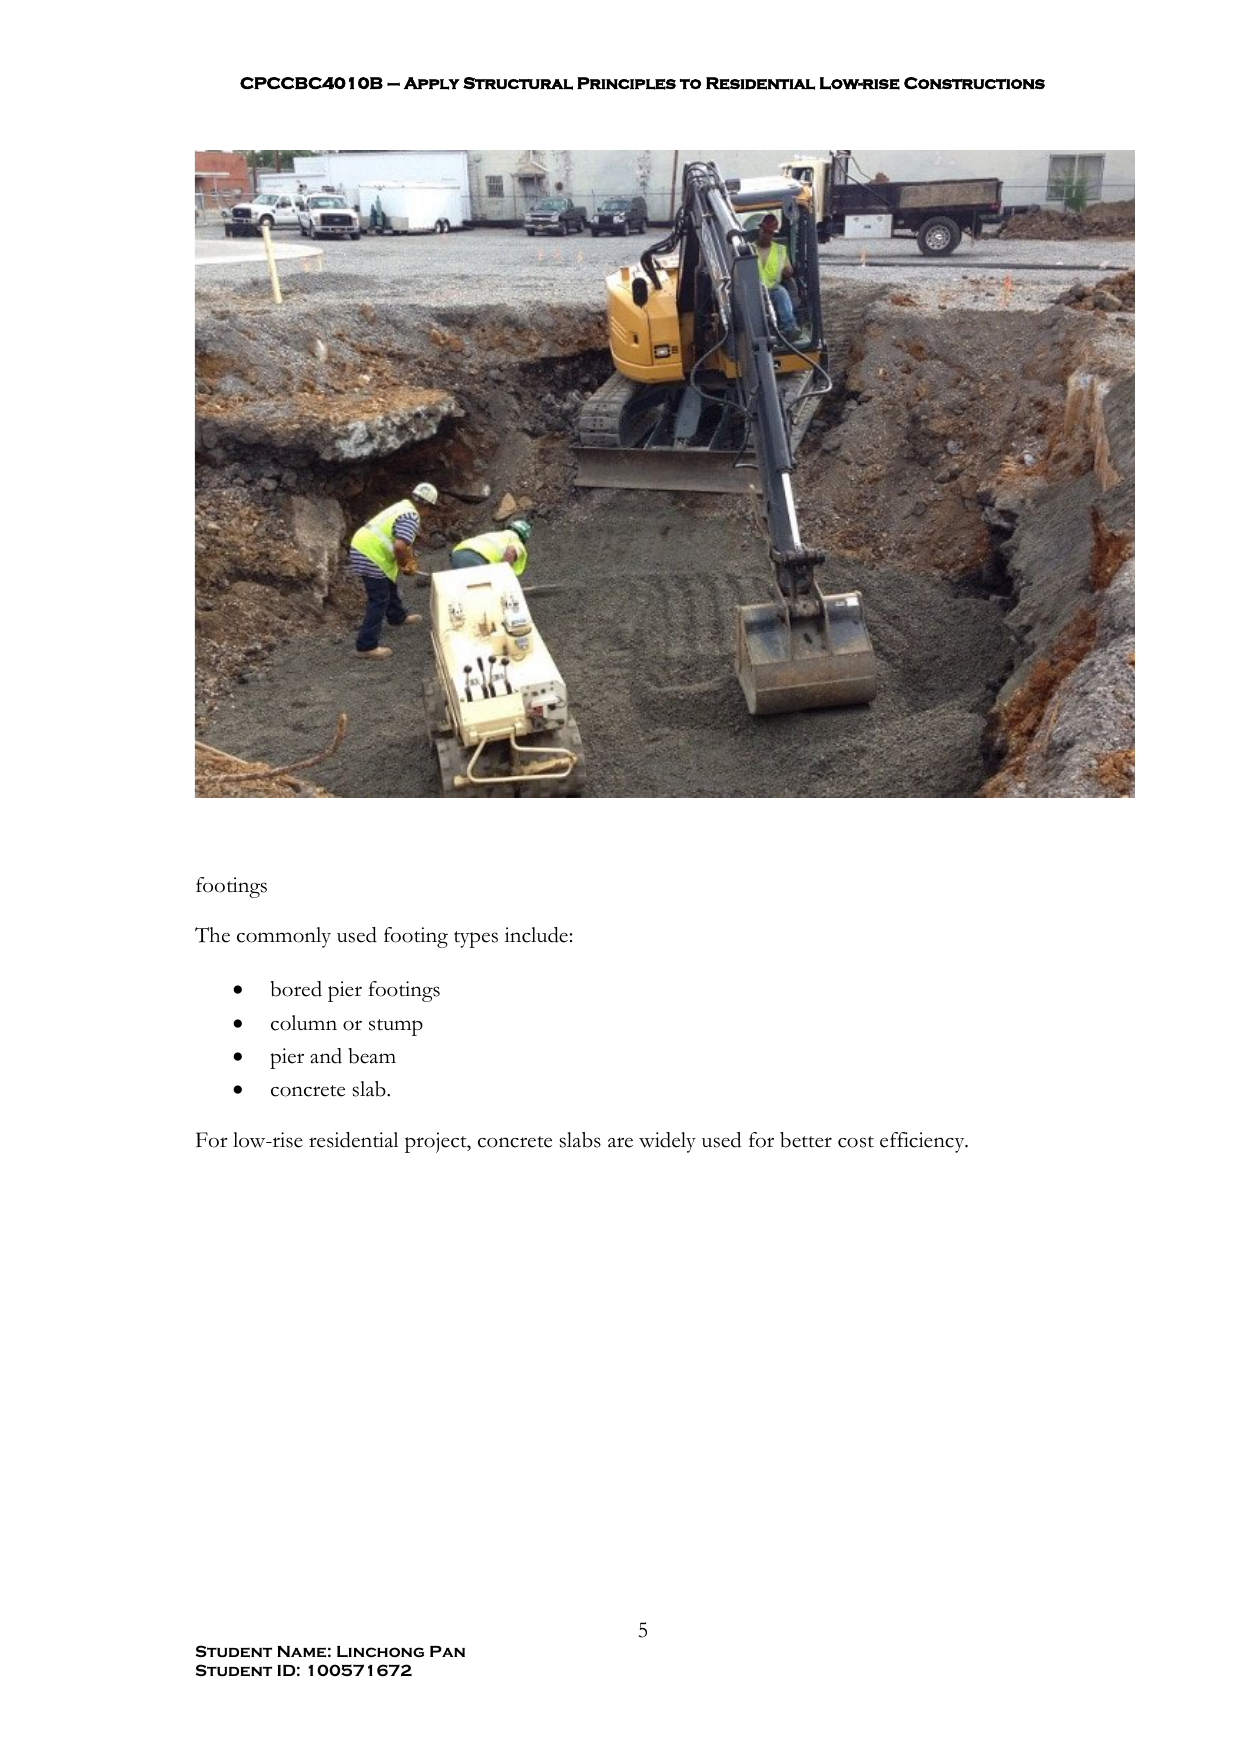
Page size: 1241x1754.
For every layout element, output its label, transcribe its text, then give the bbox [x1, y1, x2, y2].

list pier and beam [232, 1040, 1090, 1069]
list bored pier footings [232, 973, 1090, 1003]
text footings [195, 872, 1090, 898]
list concrete slab. [232, 1073, 1090, 1103]
list column or stump [232, 1007, 1090, 1036]
text For low-rise residential project, concrete slabs are widely used for better cost efficiency. [195, 1128, 1090, 1153]
picture [194, 150, 1135, 798]
text The commonly used footing types include: [195, 923, 1090, 949]
